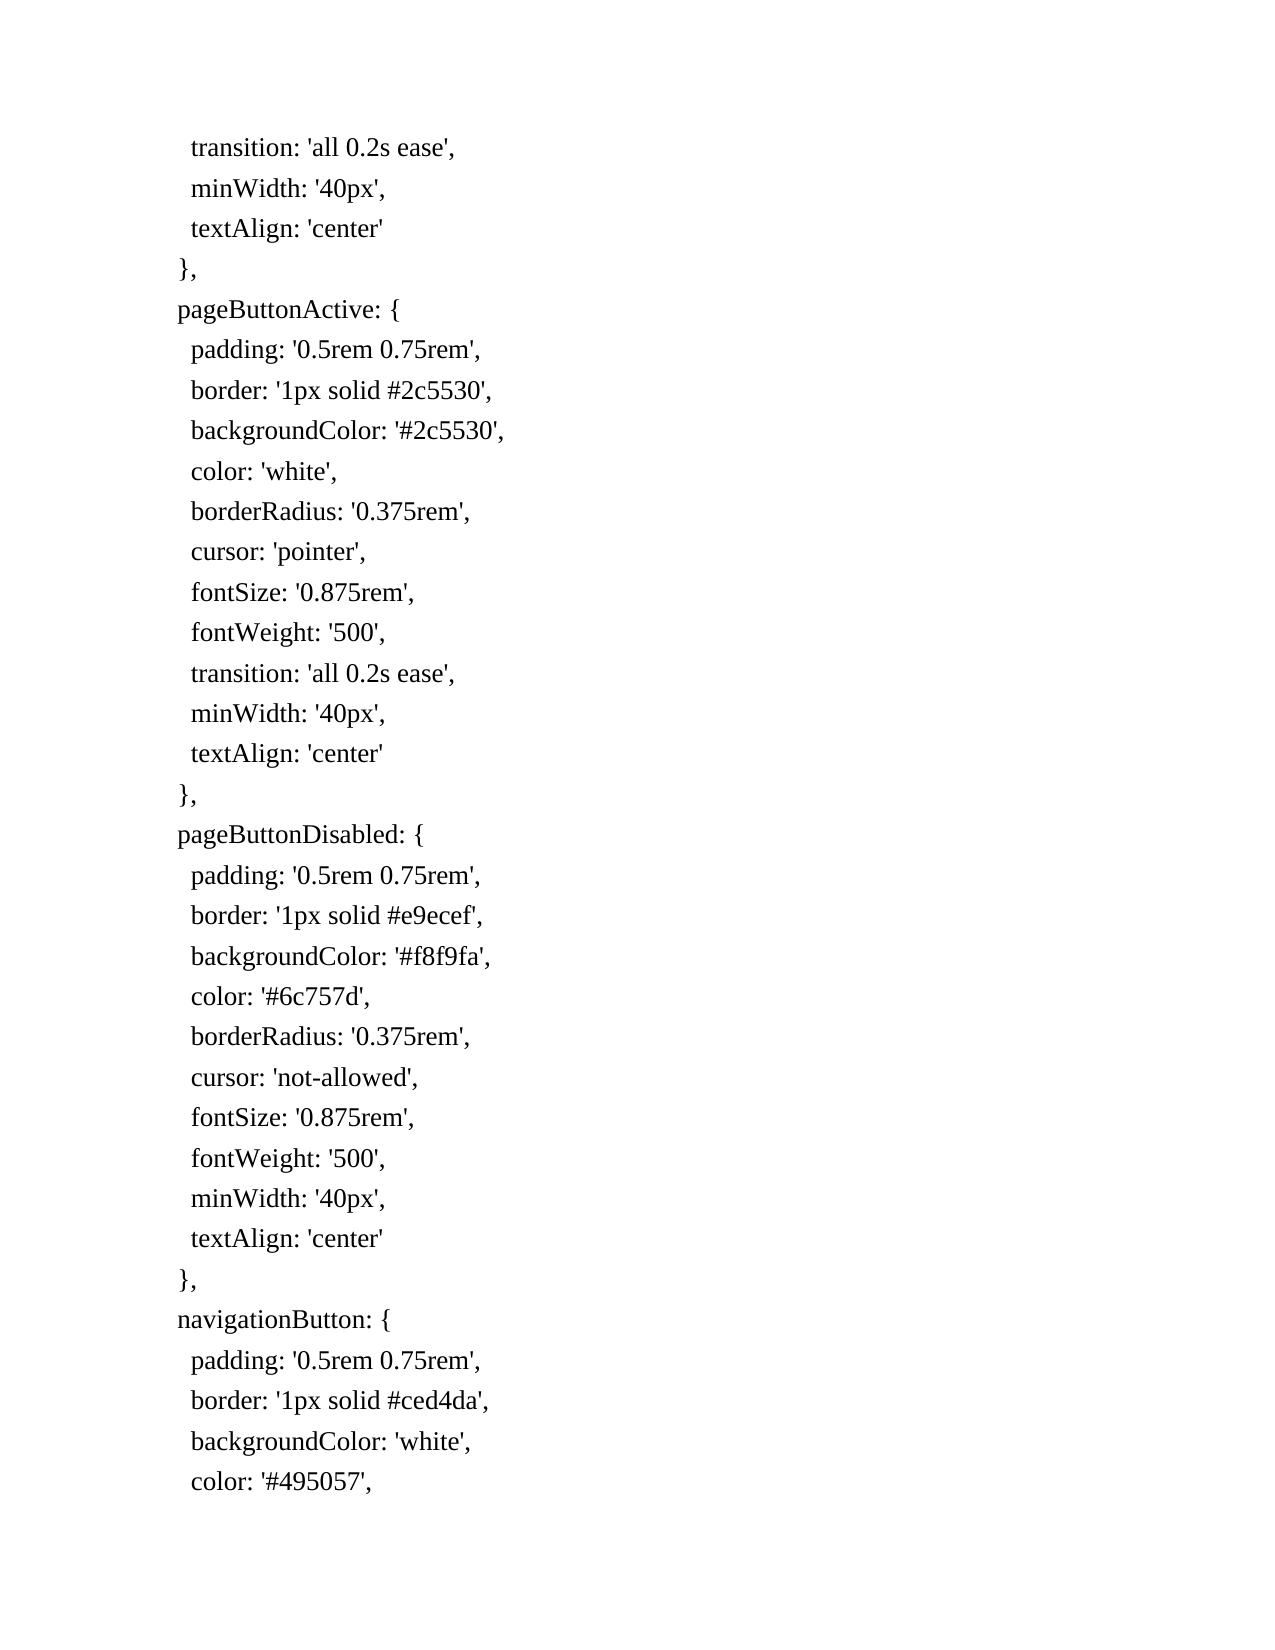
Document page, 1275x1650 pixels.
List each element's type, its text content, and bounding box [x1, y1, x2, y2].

text backgroundColor: 'white', [150, 1424, 1125, 1456]
text pageButtonActive: { [150, 293, 1125, 324]
text textAlign: 'center' [150, 1222, 1125, 1254]
text navigationButton: { [150, 1303, 1125, 1334]
text borderRadius: '0.375rem', [150, 495, 1125, 526]
text pageButtonDisabled: { [150, 818, 1125, 849]
text fontWeight: '500', [150, 616, 1125, 647]
text minWidth: '40px', [150, 697, 1125, 728]
text transition: 'all 0.2s ease', [150, 131, 1125, 162]
text textAlign: 'center' [150, 737, 1125, 769]
text color: '#6c757d', [150, 980, 1125, 1011]
text minWidth: '40px', [150, 172, 1125, 203]
text fontSize: '0.875rem', [150, 1101, 1125, 1132]
text minWidth: '40px', [150, 1182, 1125, 1213]
text border: '1px solid #2c5530', [150, 374, 1125, 405]
text textAlign: 'center' [150, 212, 1125, 243]
text borderRadius: '0.375rem', [150, 1020, 1125, 1052]
text backgroundColor: '#f8f9fa', [150, 939, 1125, 971]
text border: '1px solid #ced4da', [150, 1384, 1125, 1415]
text fontSize: '0.875rem', [150, 576, 1125, 607]
text padding: '0.5rem 0.75rem', [150, 859, 1125, 890]
text }, [150, 252, 1125, 284]
text transition: 'all 0.2s ease', [150, 657, 1125, 688]
text padding: '0.5rem 0.75rem', [150, 1344, 1125, 1375]
text color: 'white', [150, 454, 1125, 486]
text }, [150, 778, 1125, 809]
text padding: '0.5rem 0.75rem', [150, 333, 1125, 364]
text fontWeight: '500', [150, 1142, 1125, 1173]
text }, [150, 1263, 1125, 1294]
text backgroundColor: '#2c5530', [150, 414, 1125, 445]
text cursor: 'pointer', [150, 535, 1125, 567]
text color: '#495057', [150, 1465, 1125, 1496]
text border: '1px solid #e9ecef', [150, 899, 1125, 930]
text cursor: 'not-allowed', [150, 1061, 1125, 1092]
